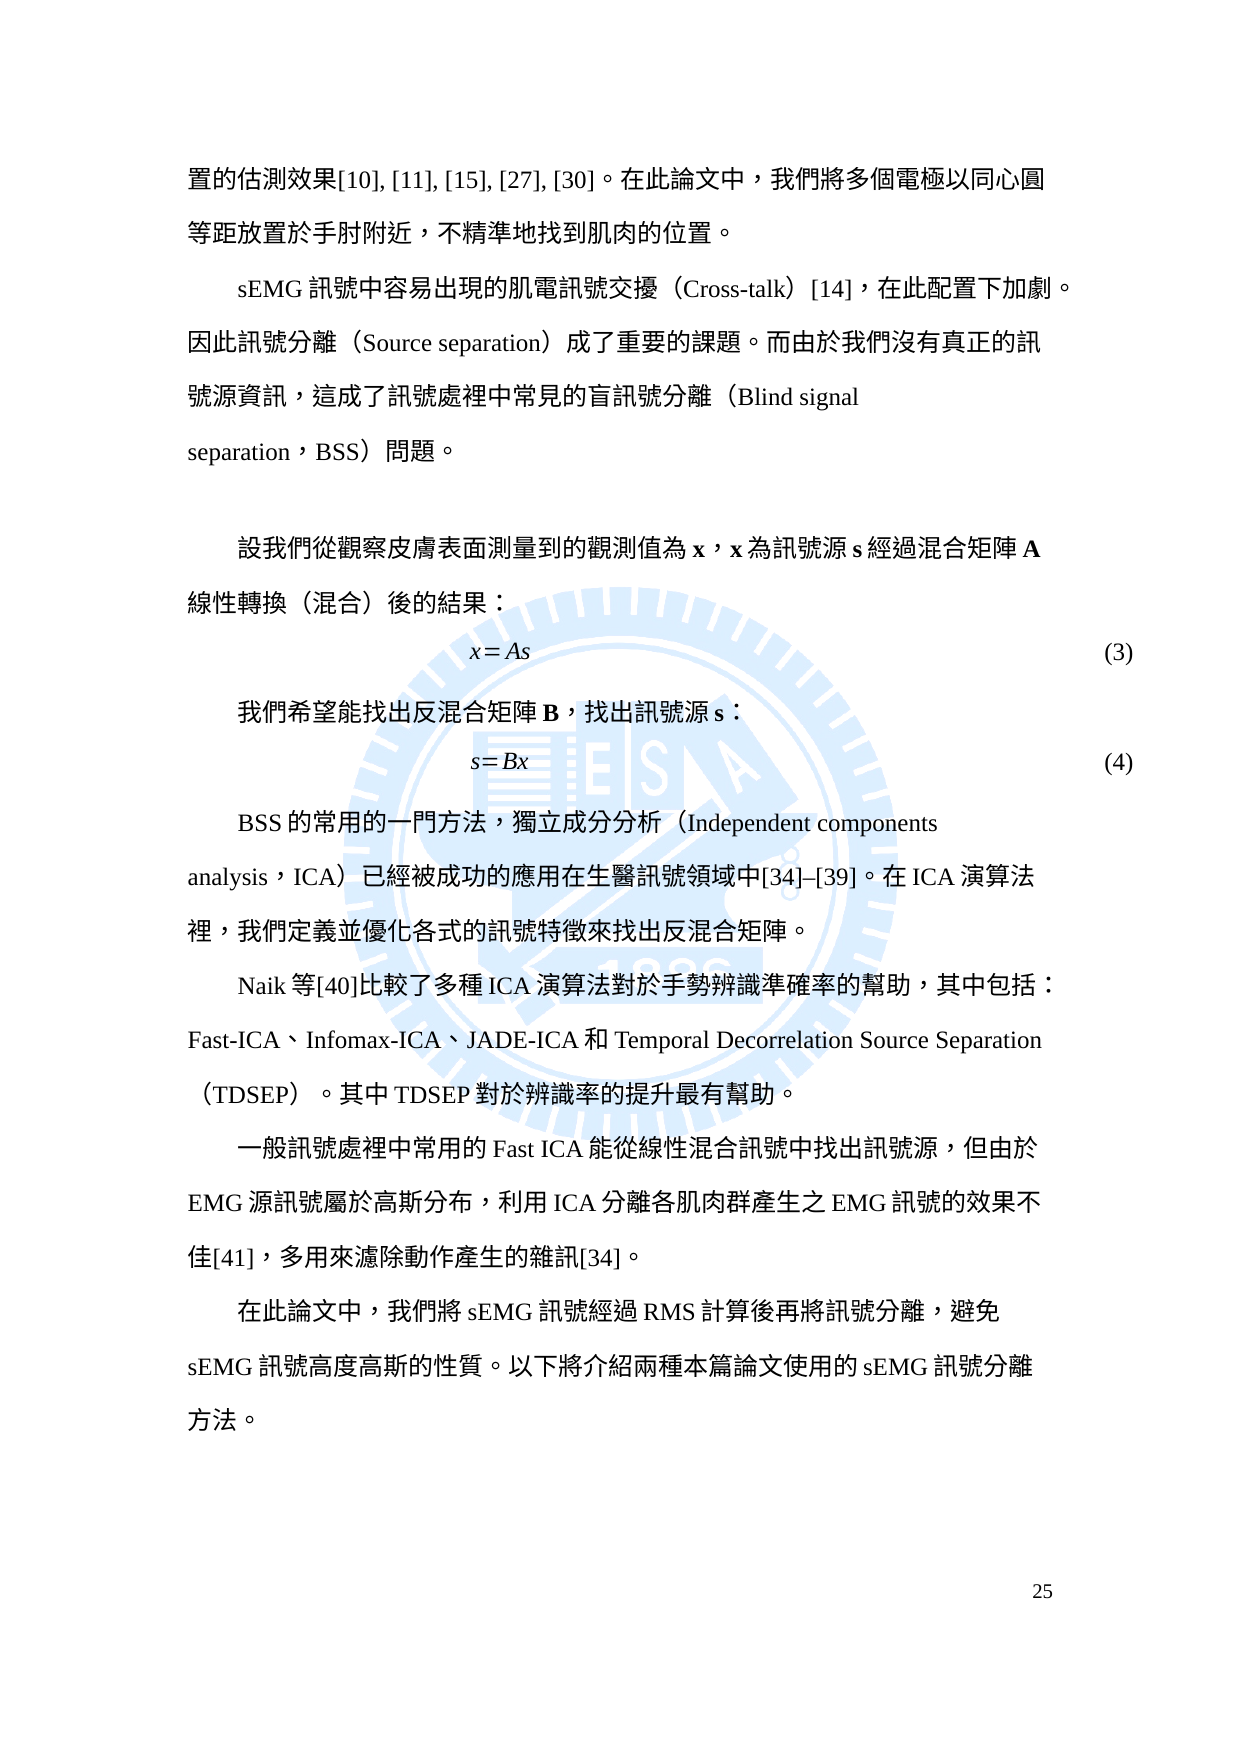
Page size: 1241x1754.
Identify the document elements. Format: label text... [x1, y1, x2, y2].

table_header [188, 638, 812, 693]
text 在此論文中，我們將sEMG訊號經過RMS計算後再將訊號分離，避免sEMG訊號高度高斯的性質。以下將介紹兩種本篇論文使用的sEMG訊號分離方法。 [187, 1292, 1053, 1437]
text BSS的常用的一門方法，獨立成分分析（Independent components analysis，ICA）已經被成功的應用在生醫訊號領域中[34]–[39]。在ICA演算法裡，我們定義並優化各式的訊號特徵來找出反混合矩陣。 [187, 802, 1053, 947]
text 一般訊號處裡中常用的Fast ICA能從線性混合訊號中找出訊號源，但由於EMG源訊號屬於高斯分布，利用ICA分離各肌肉群產生之EMG訊號的效果不佳[41]，多用來濾除動作產生的雜訊[34]。 [187, 1128, 1053, 1273]
table_header (4) [811, 747, 1144, 802]
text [187, 159, 1053, 250]
text sEMG訊號中容易出現的肌電訊號交擾（Cross-talk）[14]，在此配置下加劇。因此訊號分離（Source separation）成了重要的課題。而由於我們沒有真正的訊號源資訊，這成了訊號處裡中常見的盲訊號分離（Blind signal separation，BSS）問題。 [187, 268, 1053, 467]
text 設我們從觀察皮膚表面測量到的觀測值為x，x為訊號源s經過混合矩陣A線性轉換（混合）後的結果： [187, 529, 1053, 619]
text 我們希望能找出反混合矩陣B，找出訊號源s： [187, 693, 1053, 729]
table_header [188, 747, 811, 802]
table_header (3) [812, 638, 1144, 693]
text Naik等[40]比較了多種ICA演算法對於手勢辨識準確率的幫助，其中包括：Fast-ICA、Infomax-ICA、JADE-ICA和Temporal Decorrelation Source Separation （TDSEP）。其中TDSEP對於辨識率的提升最有幫助。 [187, 965, 1053, 1110]
